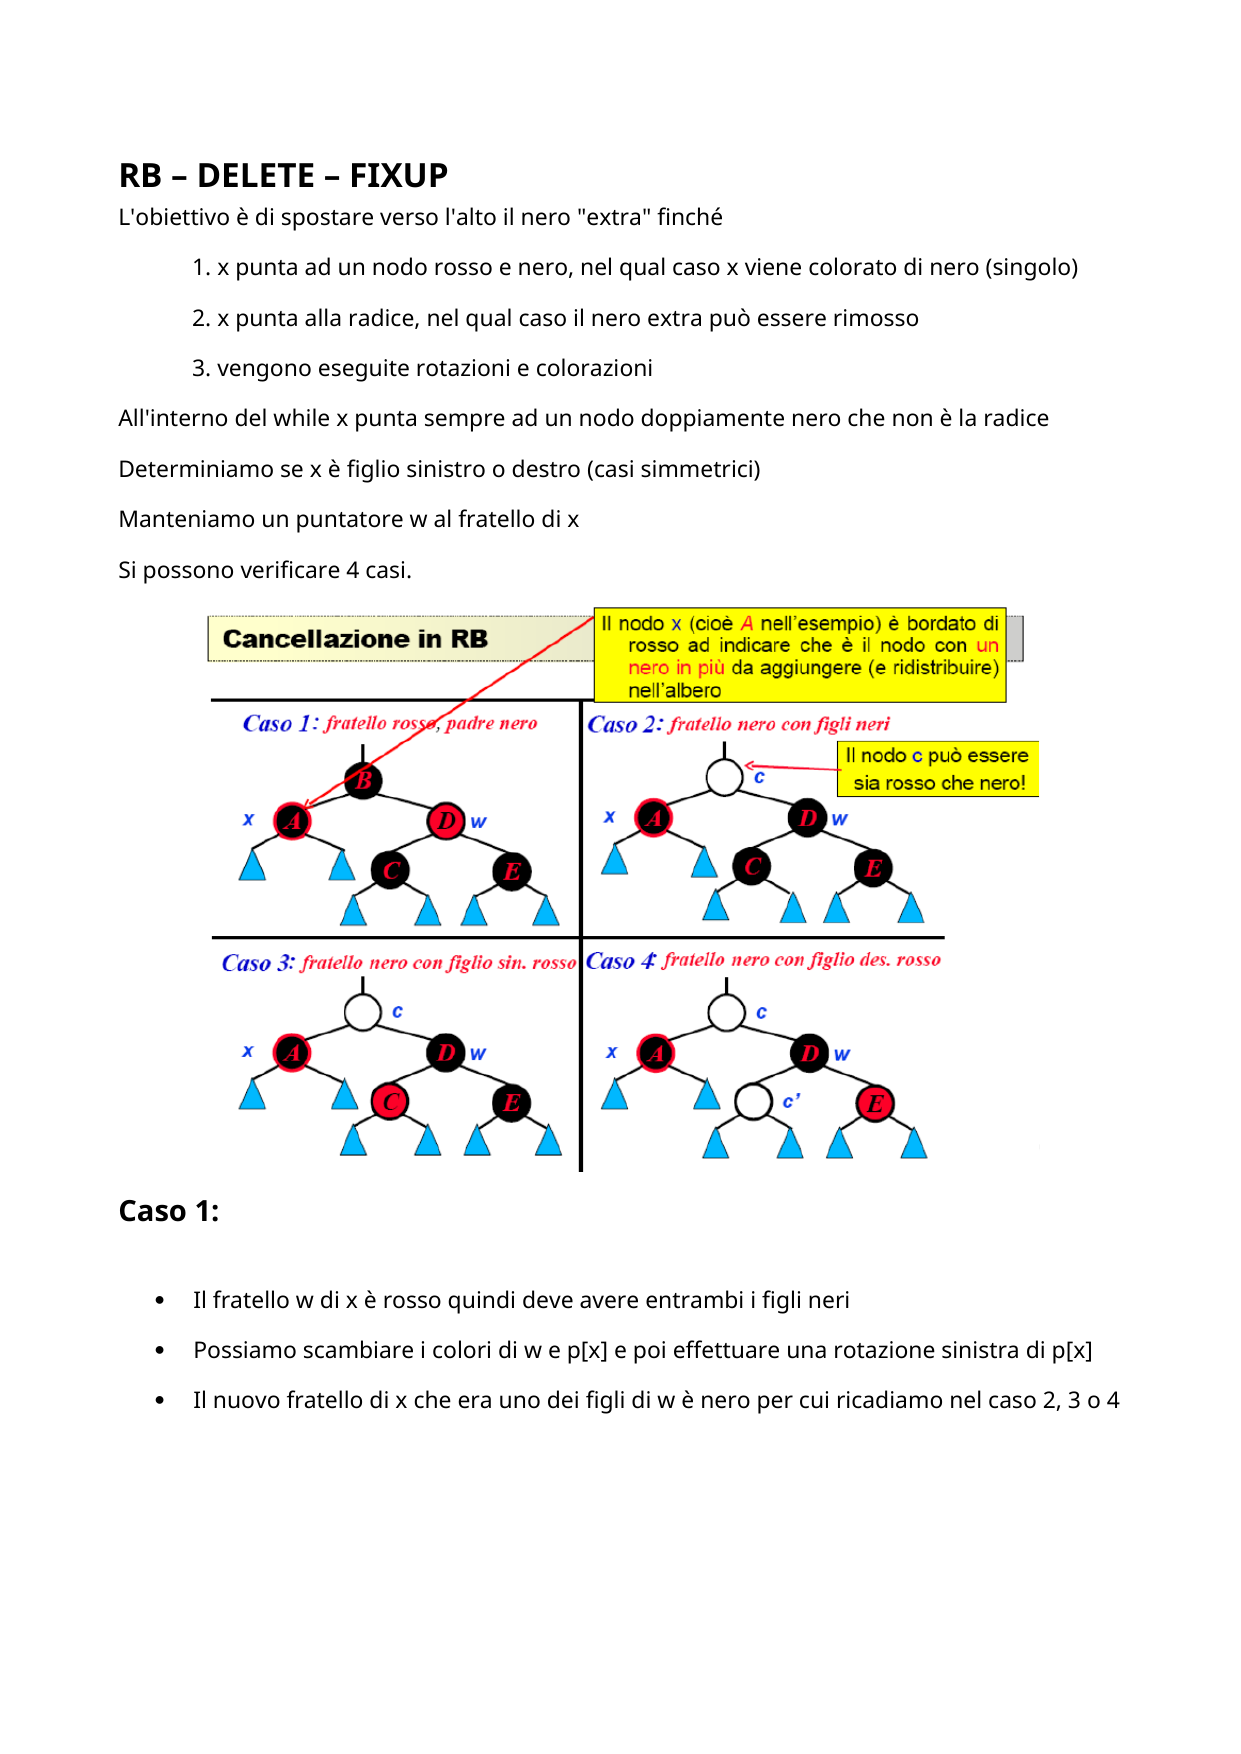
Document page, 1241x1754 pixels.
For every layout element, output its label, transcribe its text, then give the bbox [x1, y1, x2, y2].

text Manteniamo un puntatore w al fratello di x [118, 503, 1122, 534]
text L'obiettivo è di spostare verso l'alto il nero "extra" finché [118, 201, 1122, 232]
text Caso 1: [118, 1190, 1122, 1230]
picture [197, 604, 1043, 1172]
text 1. x punta ad un nodo rosso e nero, nel qual caso x viene colorato di nero (singolo) [192, 251, 1122, 282]
list Possiamo scambiare i colori di w e p[x] e poi effettuare una rotazione sinistra di p[x] [156, 1334, 1122, 1365]
text RB – DELETE – FIXUP [118, 152, 1122, 197]
list Il nuovo fratello di x che era uno dei figli di w è nero per cui ricadiamo nel caso 2, 3 o 4 [156, 1384, 1122, 1416]
list Il fratello w di x è rosso quindi deve avere entrambi i figli neri [156, 1284, 1122, 1315]
text Si possono verificare 4 casi. [118, 554, 1122, 585]
text Determiniamo se x è figlio sinistro o destro (casi simmetrici) [118, 453, 1122, 484]
text 3. vengono eseguite rotazioni e colorazioni [192, 352, 1122, 383]
text 2. x punta alla radice, nel qual caso il nero extra può essere rimosso [192, 302, 1122, 333]
text All'interno del while x punta sempre ad un nodo doppiamente nero che non è la radice [118, 402, 1122, 434]
